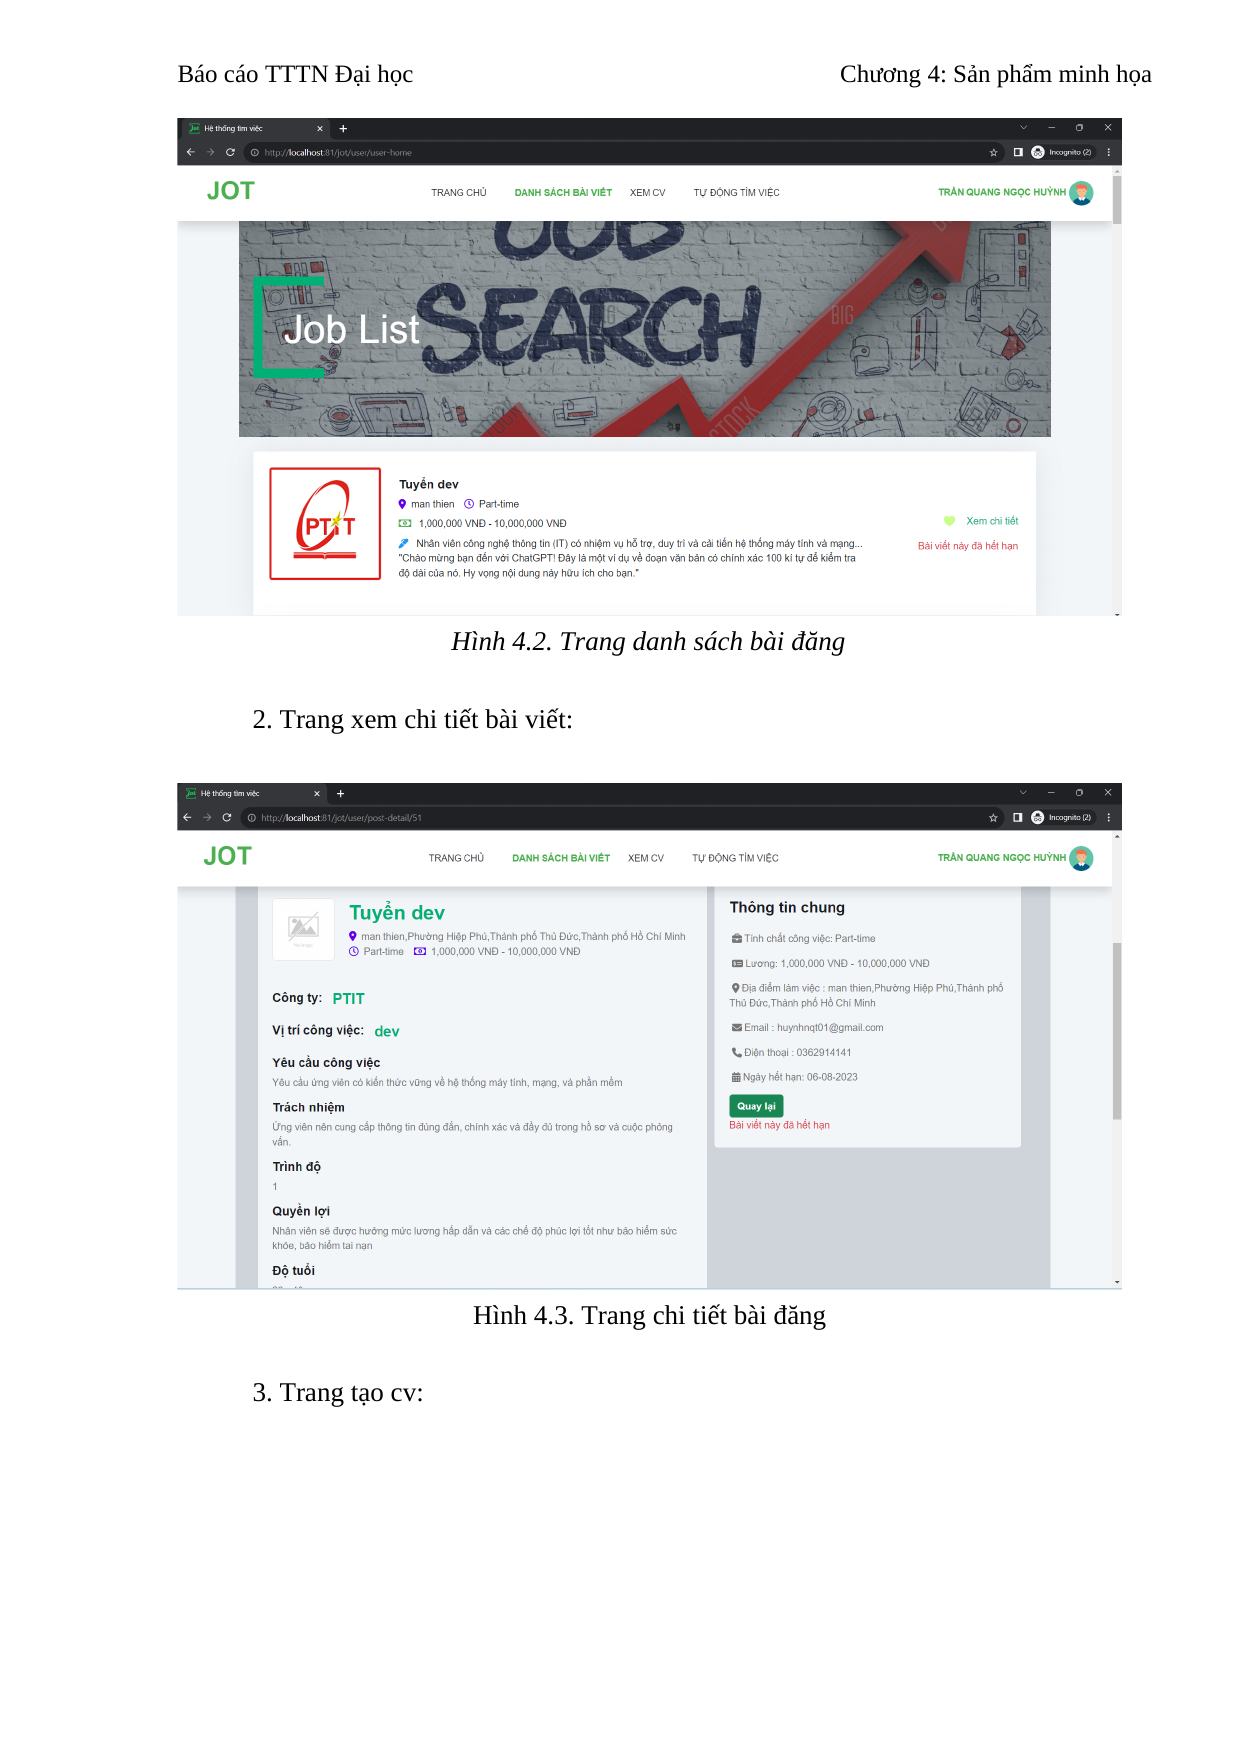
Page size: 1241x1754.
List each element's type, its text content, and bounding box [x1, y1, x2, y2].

text Hình 4.2. Trang danh sách bài đăng [177, 625, 1122, 656]
picture [177, 118, 1122, 616]
picture [177, 783, 1122, 1290]
text 2. Trang xem chi tiết bài viết: [177, 703, 1122, 734]
text Hình 4.3. Trang chi tiết bài đăng [177, 1299, 1122, 1330]
text 3. Trang tạo cv: [177, 1376, 1122, 1408]
